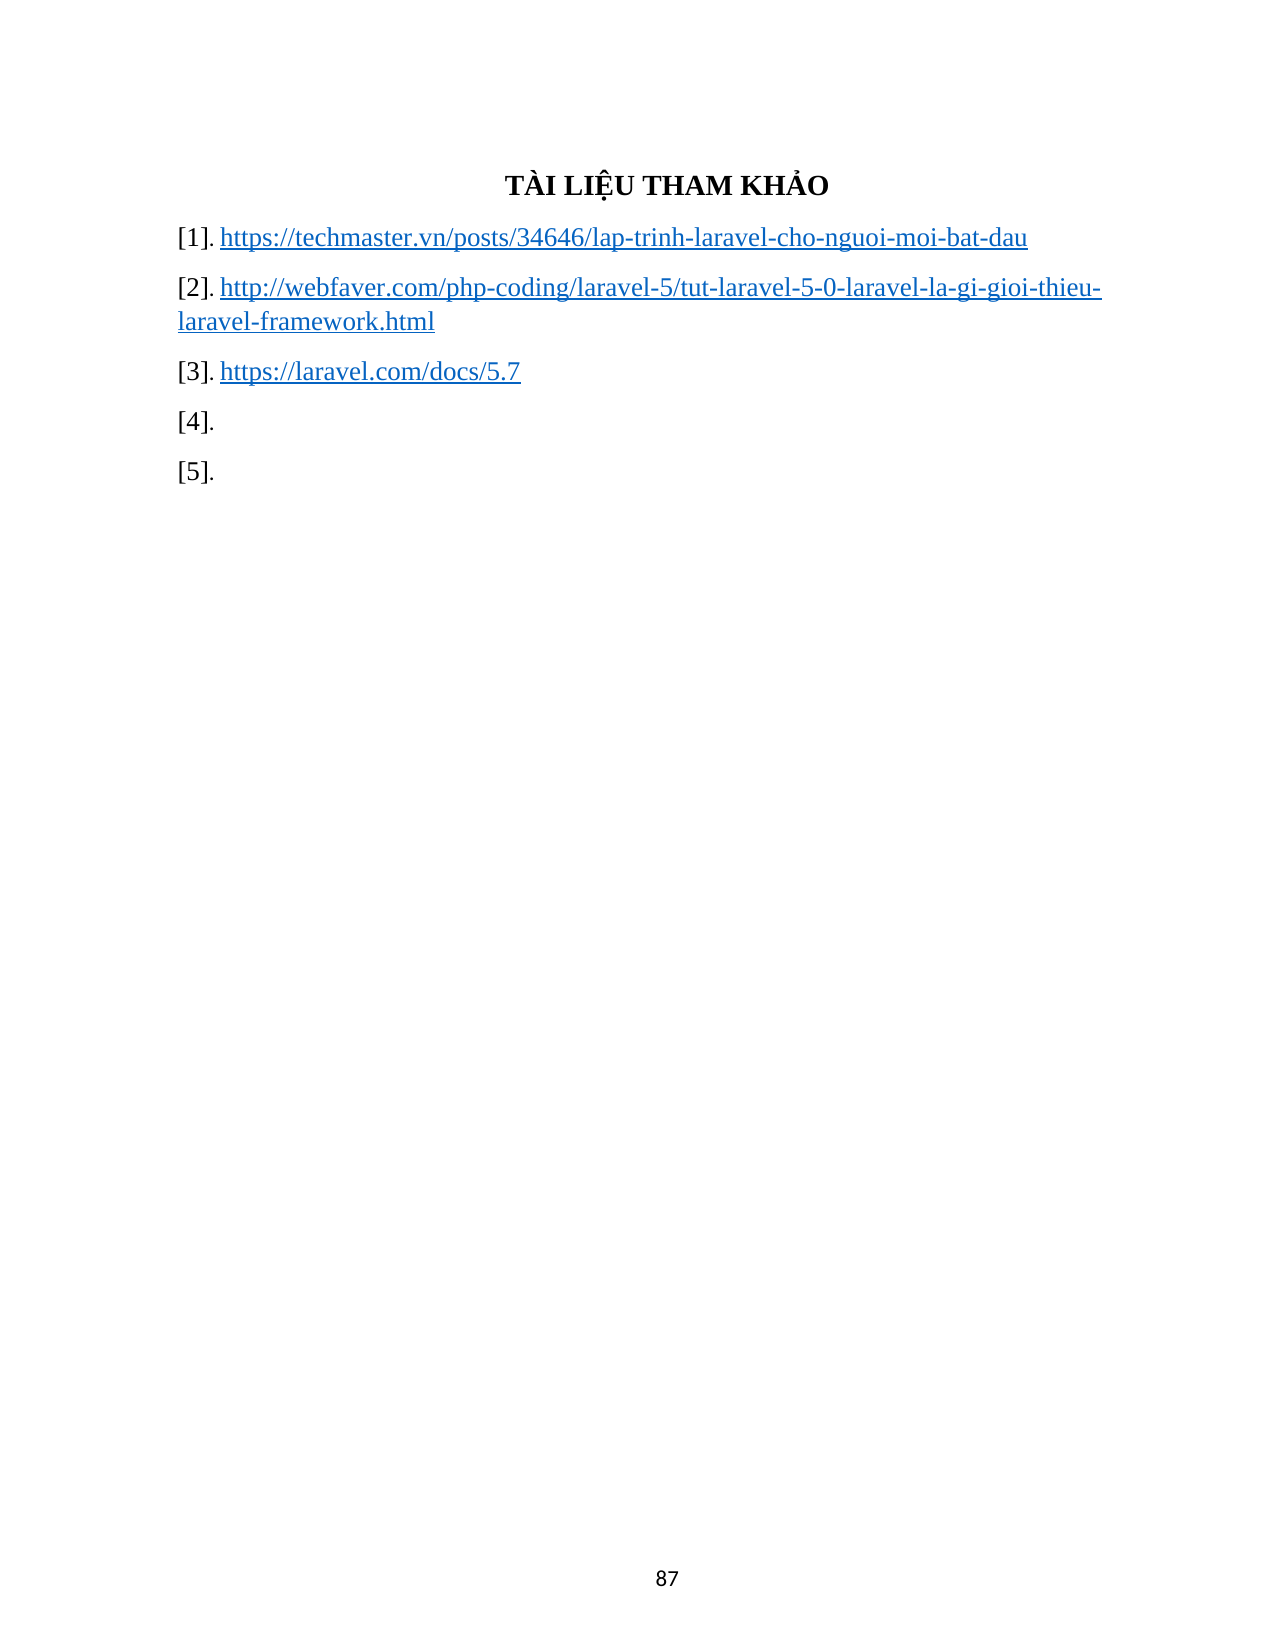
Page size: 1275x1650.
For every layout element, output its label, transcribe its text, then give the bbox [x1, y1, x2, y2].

text [1]. https://techmaster.vn/posts/34646/lap-trinh-laravel-cho-nguoi-moi-bat-dau [177, 221, 1157, 252]
text [5]. [177, 456, 1157, 487]
text TÀI LIỆU THAM KHẢO [177, 168, 1157, 202]
text [4]. [177, 405, 1157, 436]
text [3]. https://laravel.com/docs/5.7 [177, 355, 1157, 386]
text [2]. http://webfaver.com/php-coding/laravel-5/tut-laravel-5-0-laravel-la-gi-gioi-thieu-laravel-framework.html [177, 271, 1157, 336]
